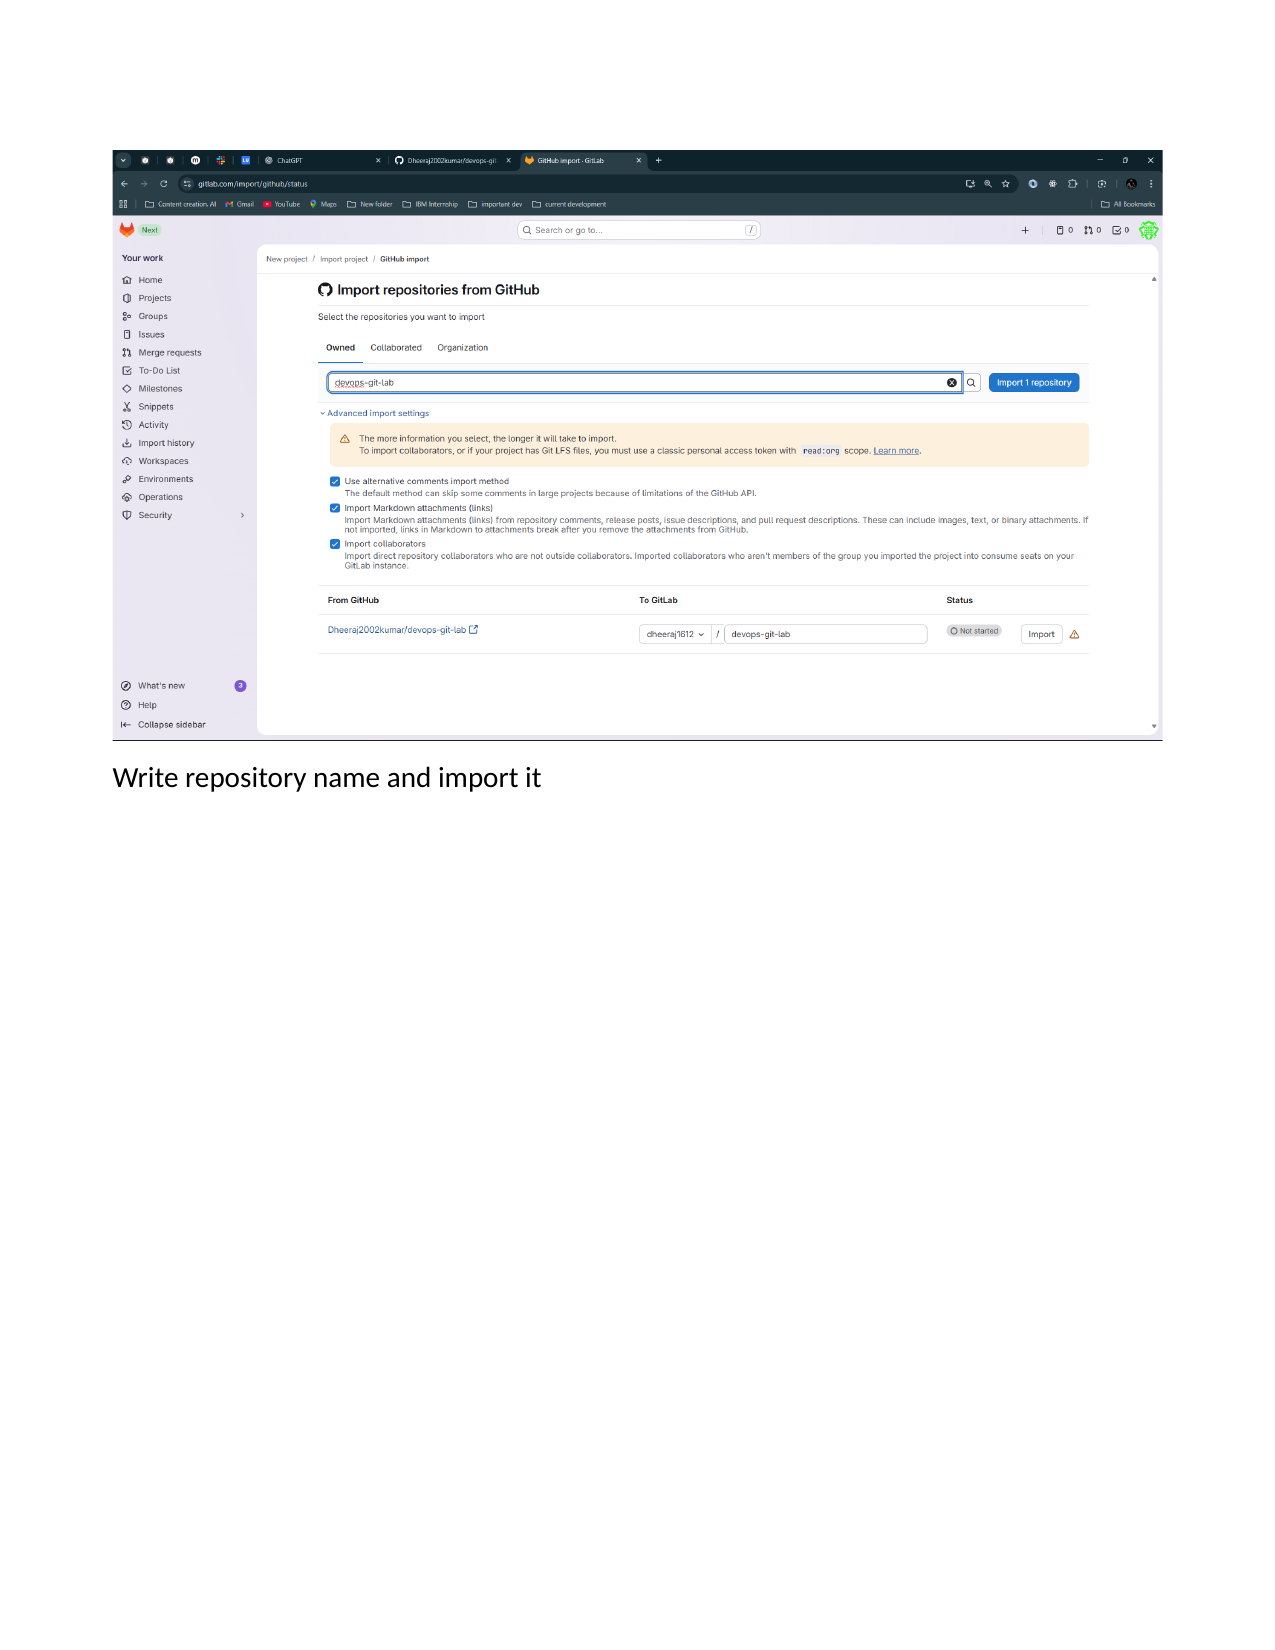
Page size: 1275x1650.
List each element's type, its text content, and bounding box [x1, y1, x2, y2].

text Write repository name and import it [112, 759, 1162, 795]
picture [112, 150, 1163, 741]
